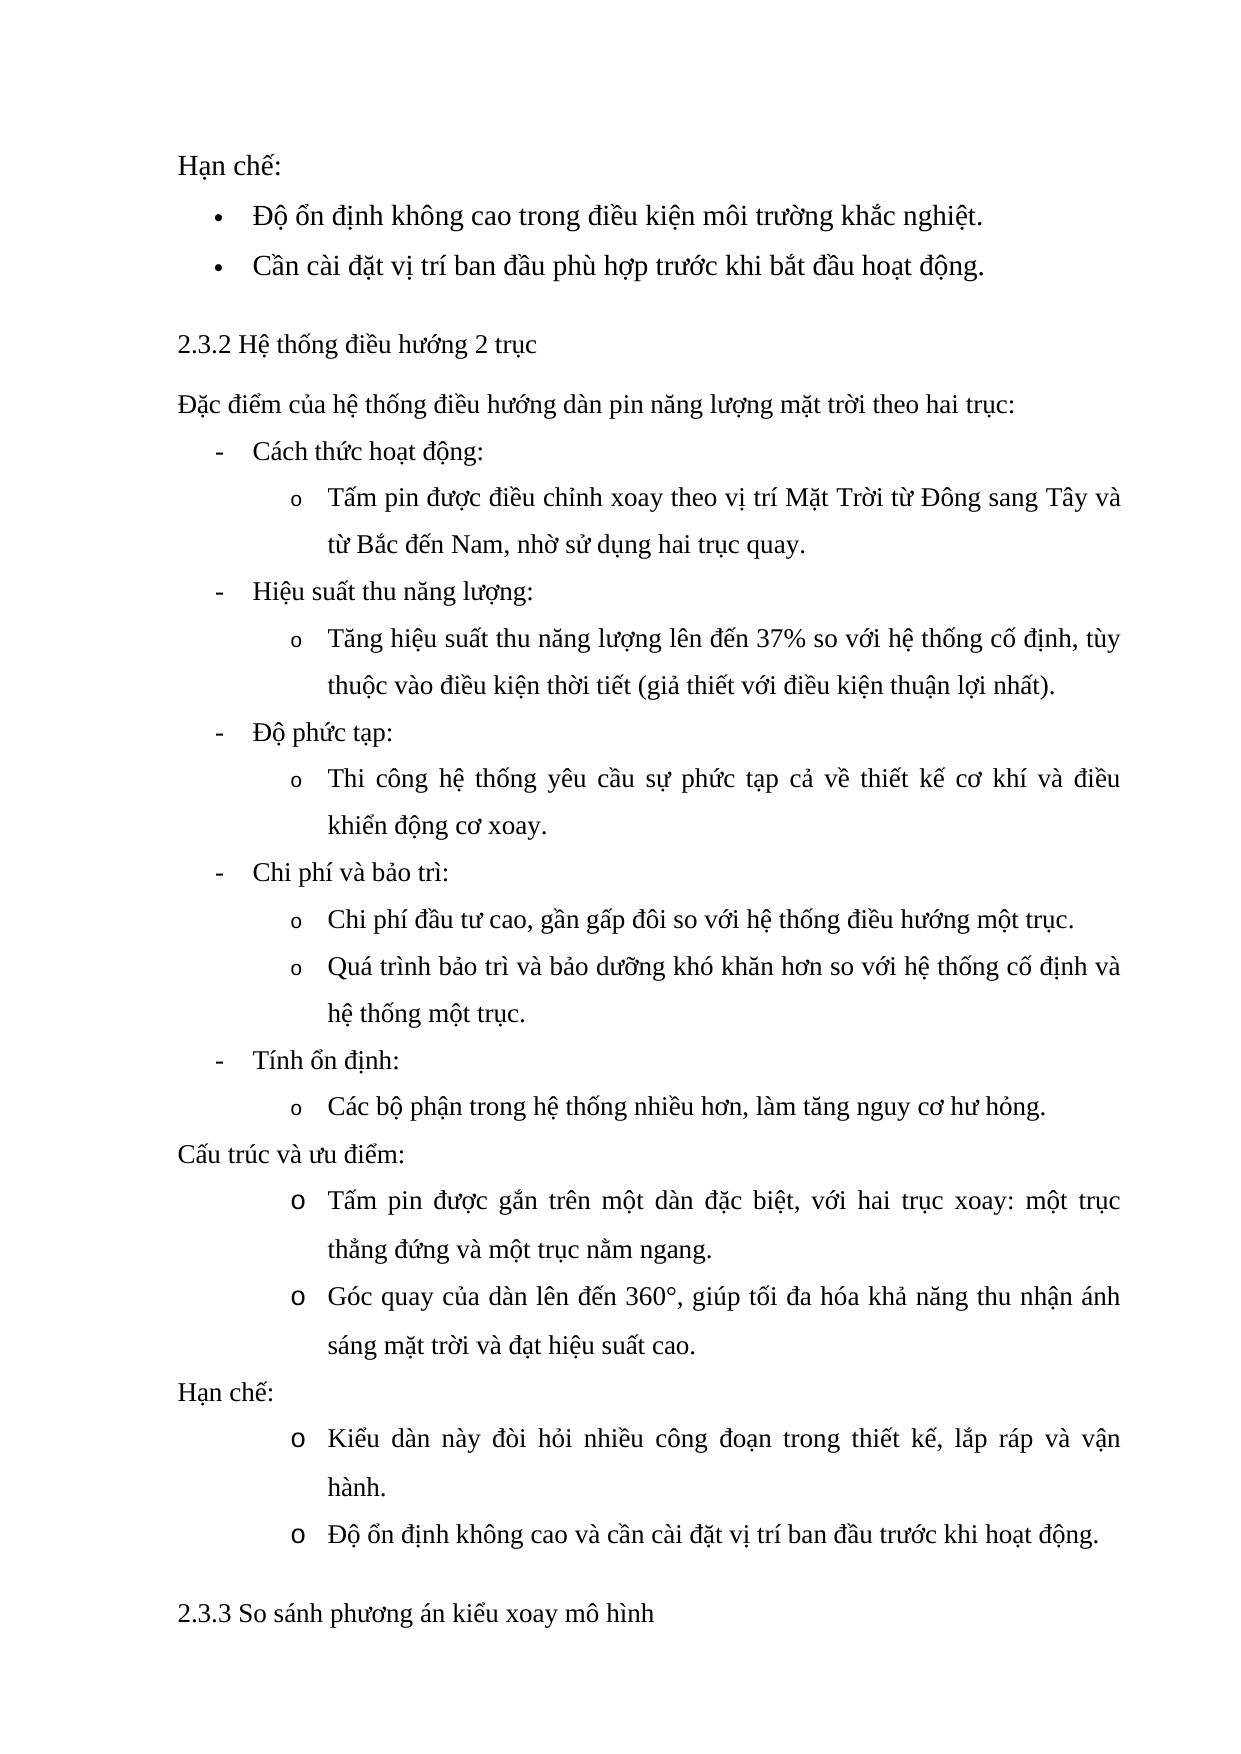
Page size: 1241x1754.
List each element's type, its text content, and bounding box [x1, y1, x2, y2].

list Các bộ phận trong hệ thống nhiều hơn, làm tăng nguy cơ hư hỏng. [290, 1090, 1122, 1122]
list Chi phí và bảo trì: [215, 856, 1122, 887]
list Chi phí đầu tư cao, gần gấp đôi so với hệ thống điều hướng một trục. [290, 903, 1122, 934]
list Cách thức hoạt động: [215, 435, 1122, 466]
list Kiểu dàn này đòi hỏi nhiều công đoạn trong thiết kế, lắp ráp và vận hành. [290, 1422, 1122, 1502]
text Đặc điểm của hệ thống điều hướng dàn pin năng lượng mặt trời theo hai trục: [177, 388, 1122, 419]
list Cần cài đặt vị trí ban đầu phù hợp trước khi bắt đầu hoạt động. [215, 248, 1122, 282]
list Tấm pin được điều chỉnh xoay theo vị trí Mặt Trời từ Đông sang Tây và từ Bắc đến Nam, nhờ sử dụng hai trục quay. [290, 481, 1122, 560]
text Hạn chế: [177, 1376, 1122, 1407]
list Độ ổn định không cao trong điều kiện môi trường khắc nghiệt. [215, 198, 1122, 232]
list Tính ổn định: [215, 1044, 1122, 1075]
subtitle 2.3.3 So sánh phương án kiểu xoay mô hình [177, 1597, 1122, 1628]
subtitle 2.3.2 Hệ thống điều hướng 2 trục [177, 328, 1122, 359]
text Cấu trúc và ưu điểm: [177, 1138, 1122, 1169]
list Thi công hệ thống yêu cầu sự phức tạp cả về thiết kế cơ khí và điều khiển động cơ xoay. [290, 762, 1122, 841]
list Quá trình bảo trì và bảo dưỡng khó khăn hơn so với hệ thống cố định và hệ thống một trục. [290, 950, 1122, 1028]
list Góc quay của dàn lên đến 360°, giúp tối đa hóa khả năng thu nhận ánh sáng mặt trời và đạt hiệu suất cao. [290, 1280, 1122, 1360]
list Hiệu suất thu năng lượng: [215, 575, 1122, 606]
list Tấm pin được gắn trên một dàn đặc biệt, với hai trục xoay: một trục thẳng đứng và một trục nằm ngang. [290, 1184, 1122, 1264]
list Tăng hiệu suất thu năng lượng lên đến 37% so với hệ thống cố định, tùy thuộc vào điều kiện thời tiết (giả thiết với điều kiện thuận lợi nhất). [290, 622, 1122, 700]
text Hạn chế: [177, 148, 1122, 181]
list Độ ổn định không cao và cần cài đặt vị trí ban đầu trước khi hoạt động. [290, 1518, 1122, 1551]
list Độ phức tạp: [215, 716, 1122, 747]
